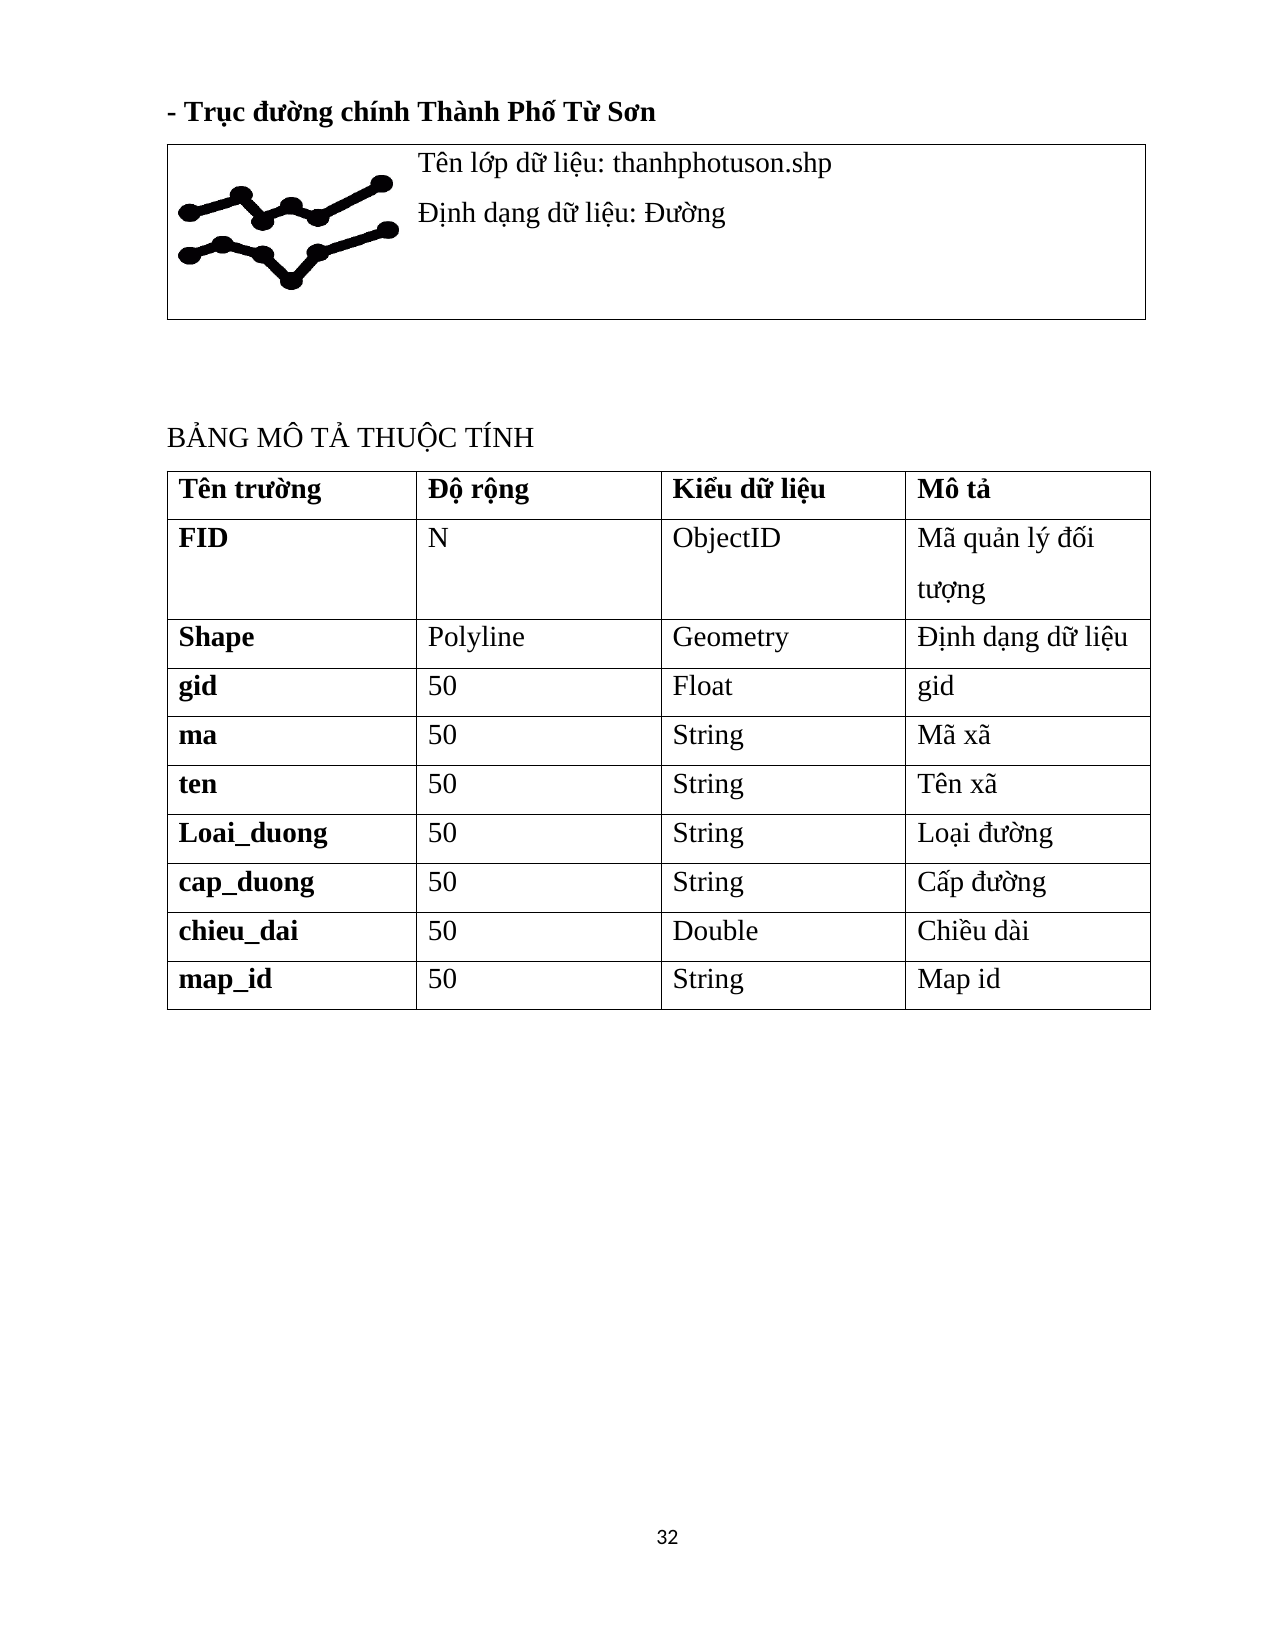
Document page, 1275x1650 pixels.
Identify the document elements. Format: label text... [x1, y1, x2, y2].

table_header Độ rộng [417, 472, 661, 519]
table_cell ten [168, 766, 416, 814]
text BẢNG MÔ TẢ THUỘC TÍNH [167, 420, 1157, 454]
table_cell Mã xã [906, 717, 1150, 765]
table_cell N [417, 520, 661, 618]
table_cell Chiều dài [906, 913, 1150, 961]
table_cell 50 [417, 962, 661, 1009]
table_cell ObjectID [662, 520, 905, 618]
text - Trục đường chính Thành Phố Từ Sơn [167, 94, 1157, 127]
table_cell String [662, 864, 905, 912]
table_cell String [662, 962, 905, 1009]
table_cell Map id [906, 962, 1150, 1009]
table_cell Mã quản lý đối tượng [906, 520, 1150, 618]
table_header Mô tả [906, 472, 1150, 519]
table_cell 50 [417, 815, 661, 863]
table_cell gid [168, 669, 416, 716]
table_cell Double [662, 913, 905, 961]
table_header Kiểu dữ liệu [662, 472, 905, 519]
table_cell Loại đường [906, 815, 1150, 863]
table_cell Cấp đường [906, 864, 1150, 912]
table_cell FID [168, 520, 416, 618]
table_cell Tên xã [906, 766, 1150, 814]
table_cell map_id [168, 962, 416, 1009]
picture [178, 145, 399, 319]
table_cell 50 [417, 864, 661, 912]
table_cell 50 [417, 669, 661, 716]
table_header Tên trường [168, 472, 416, 519]
table_cell Float [662, 669, 905, 716]
table_cell 50 [417, 717, 661, 765]
table_cell cap_duong [168, 864, 416, 912]
table_cell Polyline [417, 620, 661, 667]
table_cell String [662, 815, 905, 863]
table_cell Shape [168, 620, 416, 667]
table_cell 50 [417, 913, 661, 961]
table_header Tên lớp dữ liệu: thanhphotuson.shp Định dạng dữ liệu: Đường [399, 145, 1145, 318]
table_cell Loai_duong [168, 815, 416, 863]
table_cell String [662, 717, 905, 765]
table_cell ma [168, 717, 416, 765]
table_cell String [662, 766, 905, 814]
table_cell chieu_dai [168, 913, 416, 961]
table_cell Geometry [662, 620, 905, 667]
table_cell gid [906, 669, 1150, 716]
table_cell Định dạng dữ liệu [906, 620, 1150, 667]
table_cell 50 [417, 766, 661, 814]
